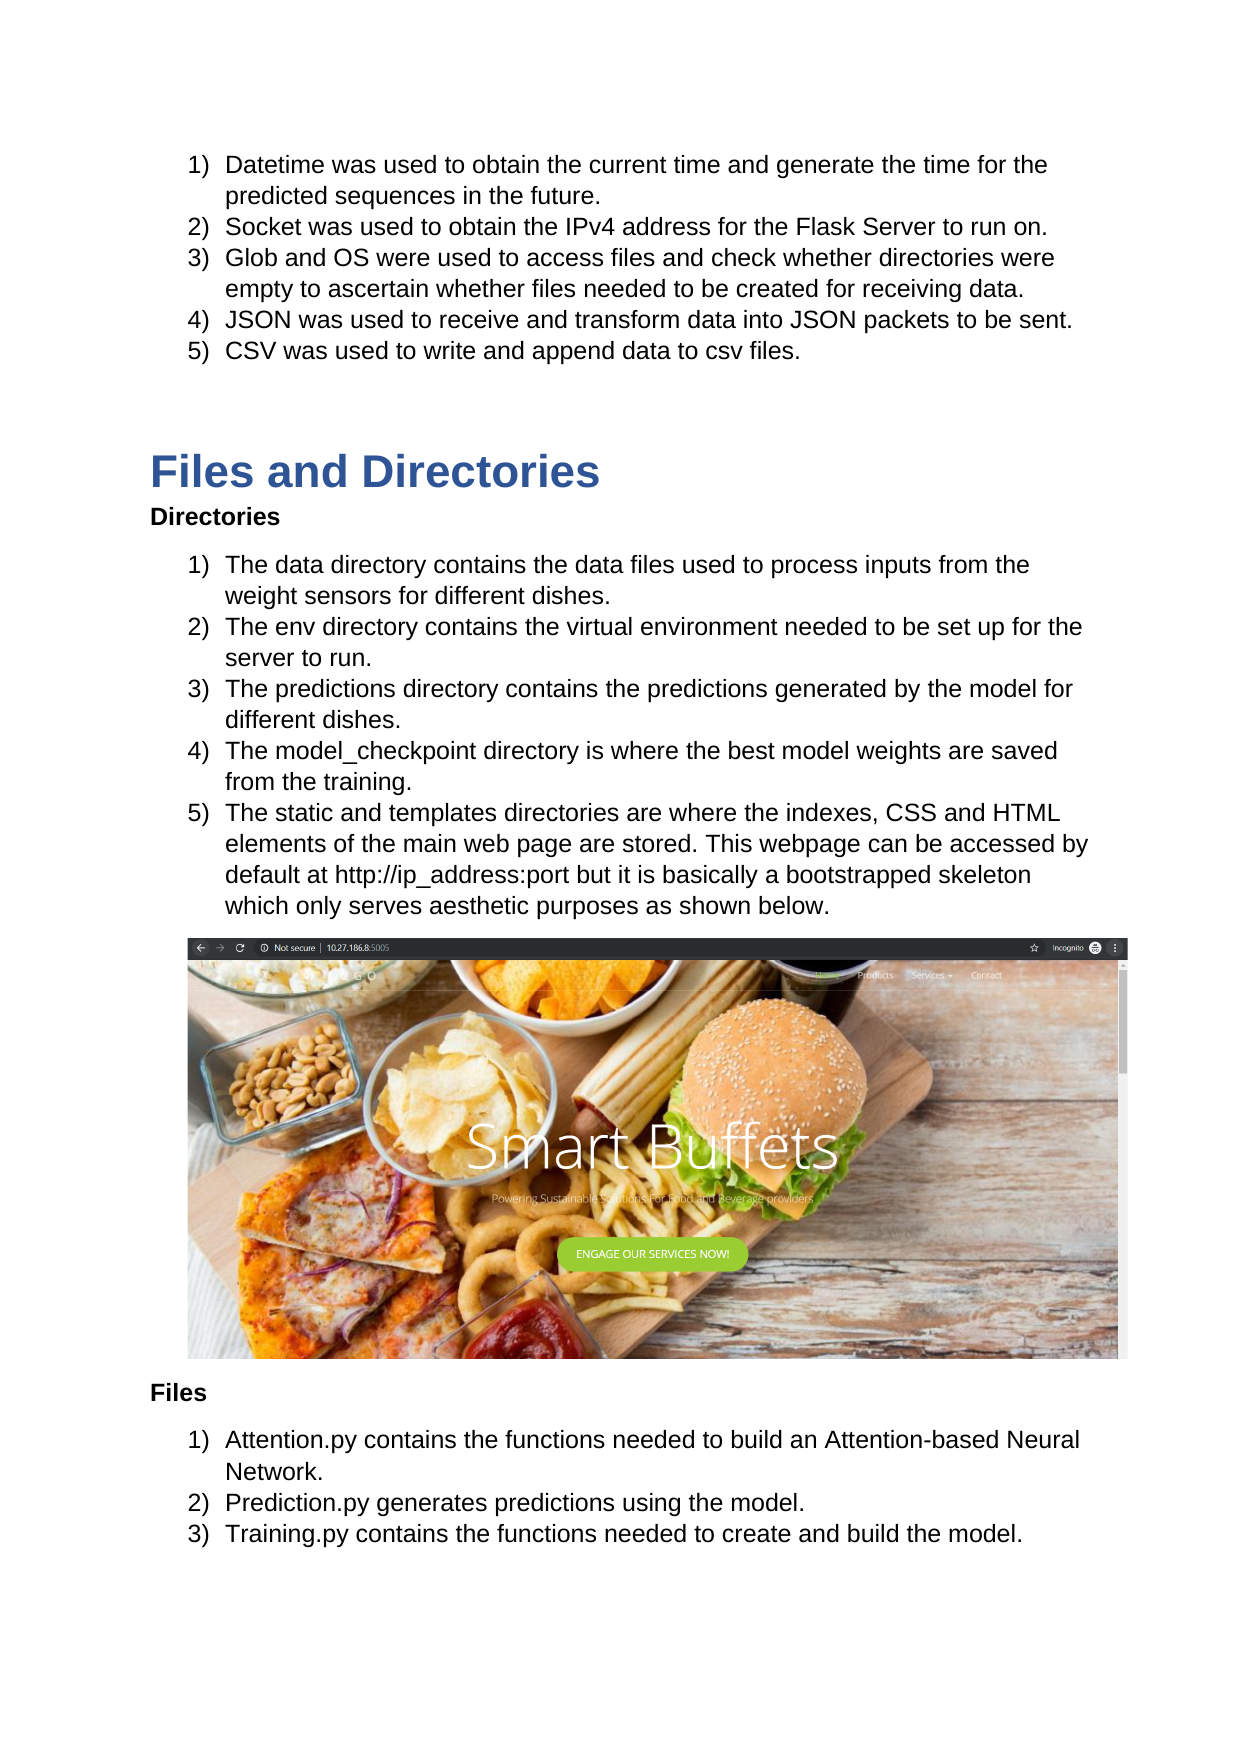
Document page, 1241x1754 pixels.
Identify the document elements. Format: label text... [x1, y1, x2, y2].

list Training.py contains the functions needed to create and build the model. [187, 1518, 1090, 1547]
list The static and templates directories are where the indexes, CSS and HTML elements of the main web page are stored. This webpage can be accessed by default at http://ip_address:port but it is basically a bootstrapped skeleton which only serves aesthetic purposes as shown below. [187, 798, 1090, 920]
list JSON was used to receive and transform data into JSON packets to be sent. [187, 305, 1090, 334]
list The predictions directory contains the predictions generated by the model for different dishes. [187, 674, 1090, 733]
list Socket was used to obtain the IPv4 address for the Flask Server to run on. [187, 212, 1090, 241]
text Directories [150, 502, 1090, 531]
subtitle Files and Directories [150, 445, 1090, 498]
list The model_checkpoint directory is where the best model weights are saved from the training. [187, 736, 1090, 796]
picture [187, 938, 1128, 1359]
list The env directory contains the virtual environment needed to be set up for the server to run. [187, 612, 1090, 671]
text Files [150, 1378, 1090, 1406]
list Prediction.py generates predictions using the model. [187, 1487, 1090, 1516]
list Datetime was used to obtain the current time and generate the time for the predicted sequences in the future. [187, 150, 1090, 210]
list Glob and OS were used to access files and check whether directories were empty to ascertain whether files needed to be created for receiving data. [187, 243, 1090, 303]
list CSV was used to write and append data to csv files. [187, 336, 1090, 365]
list Attention.py contains the functions needed to build an Attention-based Neural Network. [187, 1425, 1090, 1485]
list The data directory contains the data files used to process inputs from the weight sensors for different dishes. [187, 549, 1090, 609]
